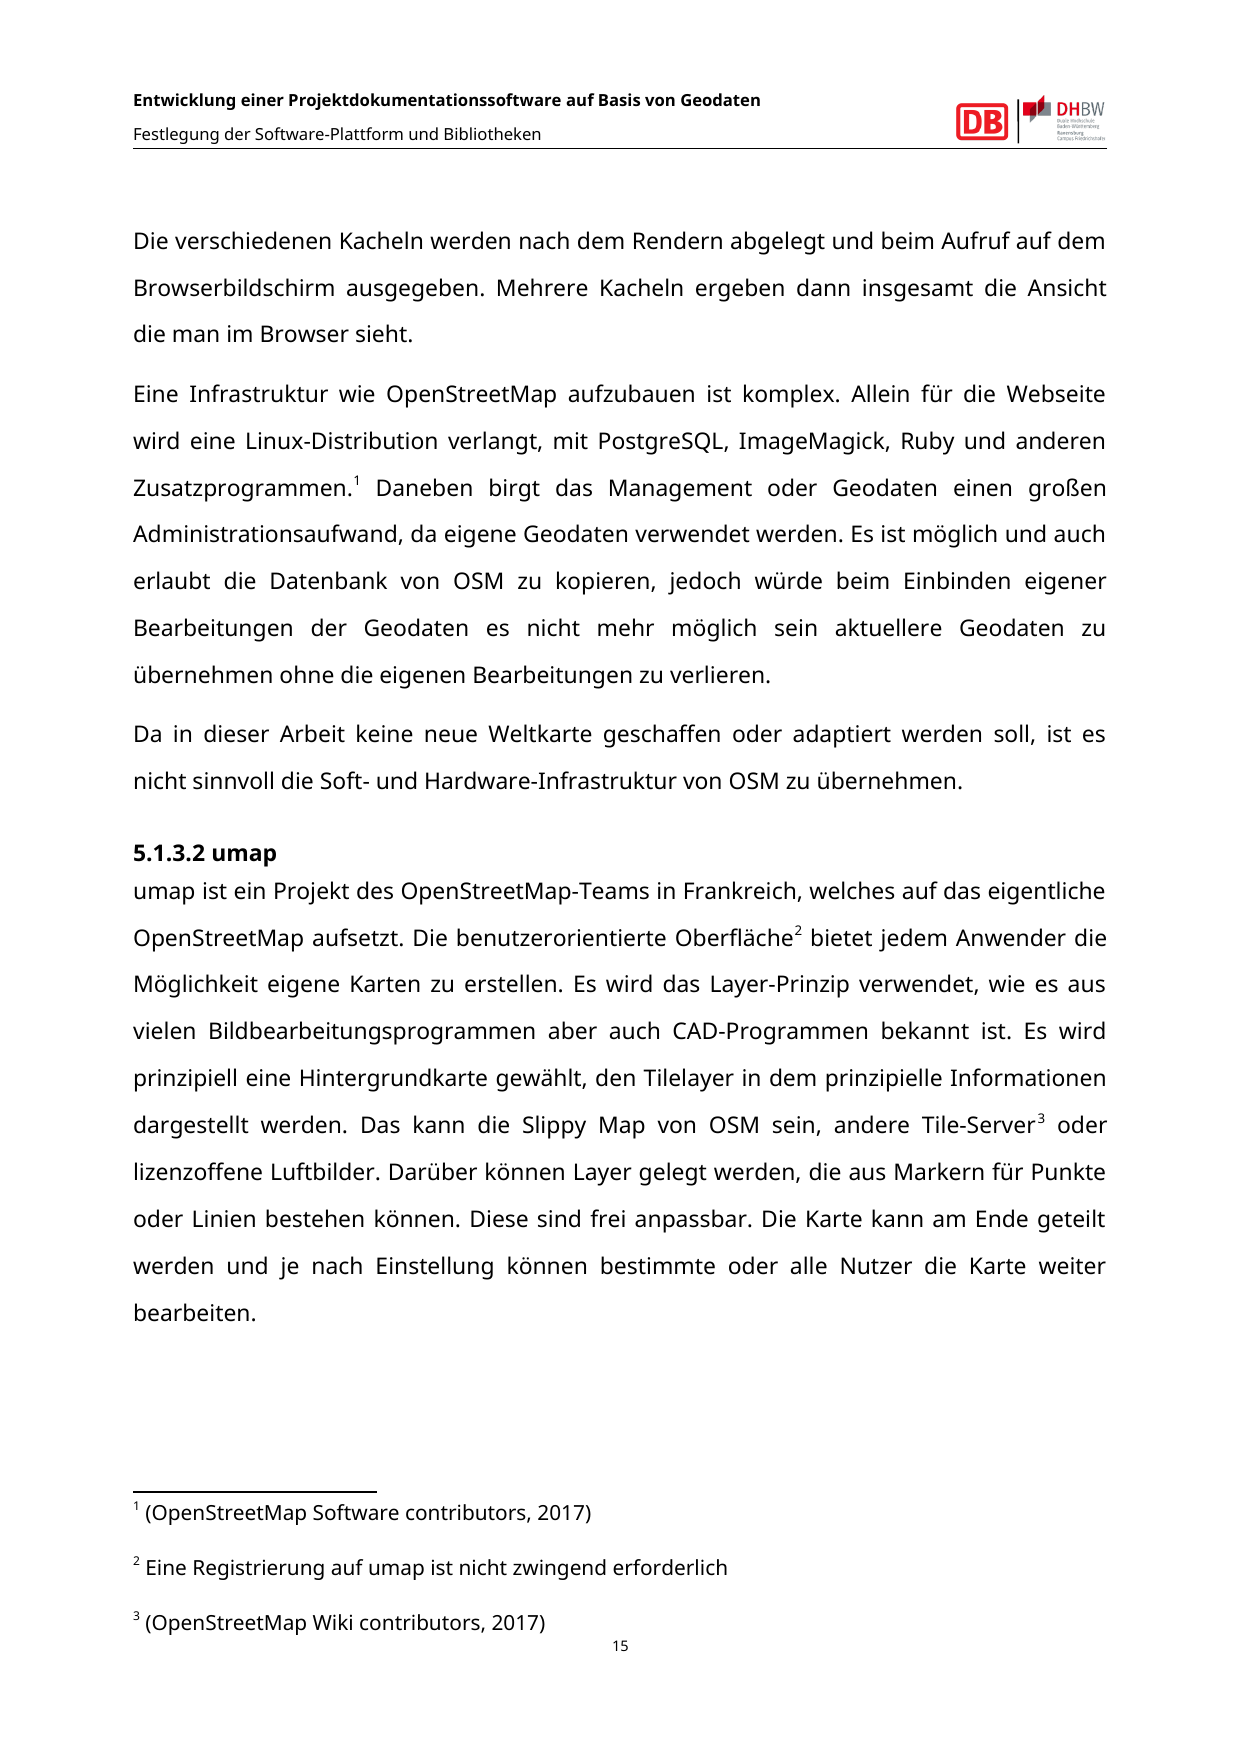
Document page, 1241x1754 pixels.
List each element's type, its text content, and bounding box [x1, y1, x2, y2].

subtitle umap [133, 837, 1107, 868]
text Die verschiedenen Kacheln werden nach dem Rendern abgelegt und beim Aufruf auf dem Browserbildschirm ausgegeben. Mehrere Kacheln ergeben dann insgesamt die Ansicht die man im Browser sieht. [133, 225, 1107, 350]
picture [956, 103, 1009, 141]
text Da in dieser Arbeit keine neue Weltkarte geschaffen oder adaptiert werden soll, ist es nicht sinnvoll die Soft- und Hardware-Infrastruktur von OSM zu übernehmen. [133, 718, 1107, 797]
text Eine Infrastruktur wie OpenStreetMap aufzubauen ist komplex. Allein für die Webseite wird eine Linux-Distribution verlangt, mit PostgreSQL, ImageMagick, Ruby und anderen Zusatzprogrammen. Daneben birgt das Management oder Geodaten einen großen Administrationsaufwand, da eigene Geodaten verwendet werden. Es ist möglich und auch erlaubt die Datenbank von OSM zu kopieren, jedoch würde beim Einbinden eigener Bearbeitungen der Geodaten es nicht mehr möglich sein aktuellere Geodaten zu übernehmen ohne die eigenen Bearbeitungen zu verlieren. [133, 378, 1107, 690]
text umap ist ein Projekt des OpenStreetMap-Teams in Frankreich, welches auf das eigentliche OpenStreetMap aufsetzt. Die benutzerorientierte Oberfläche bietet jedem Anwender die Möglichkeit eigene Karten zu erstellen. Es wird das Layer-Prinzip verwendet, wie es aus vielen Bildbearbeitungsprogrammen aber auch CAD-Programmen bekannt ist. Es wird prinzipiell eine Hintergrundkarte gewählt, den Tilelayer in dem prinzipielle Informationen dargestellt werden. Das kann die Slippy Map von OSM sein, andere Tile-Server oder lizenzoffene Luftbilder. Darüber können Layer gelegt werden, die aus Markern für Punkte oder Linien bestehen können. Diese sind frei anpassbar. Die Karte kann am Ende geteilt werden und je nach Einstellung können bestimmte oder alle Nutzer die Karte weiter bearbeiten. [133, 875, 1107, 1328]
picture [1023, 95, 1106, 141]
